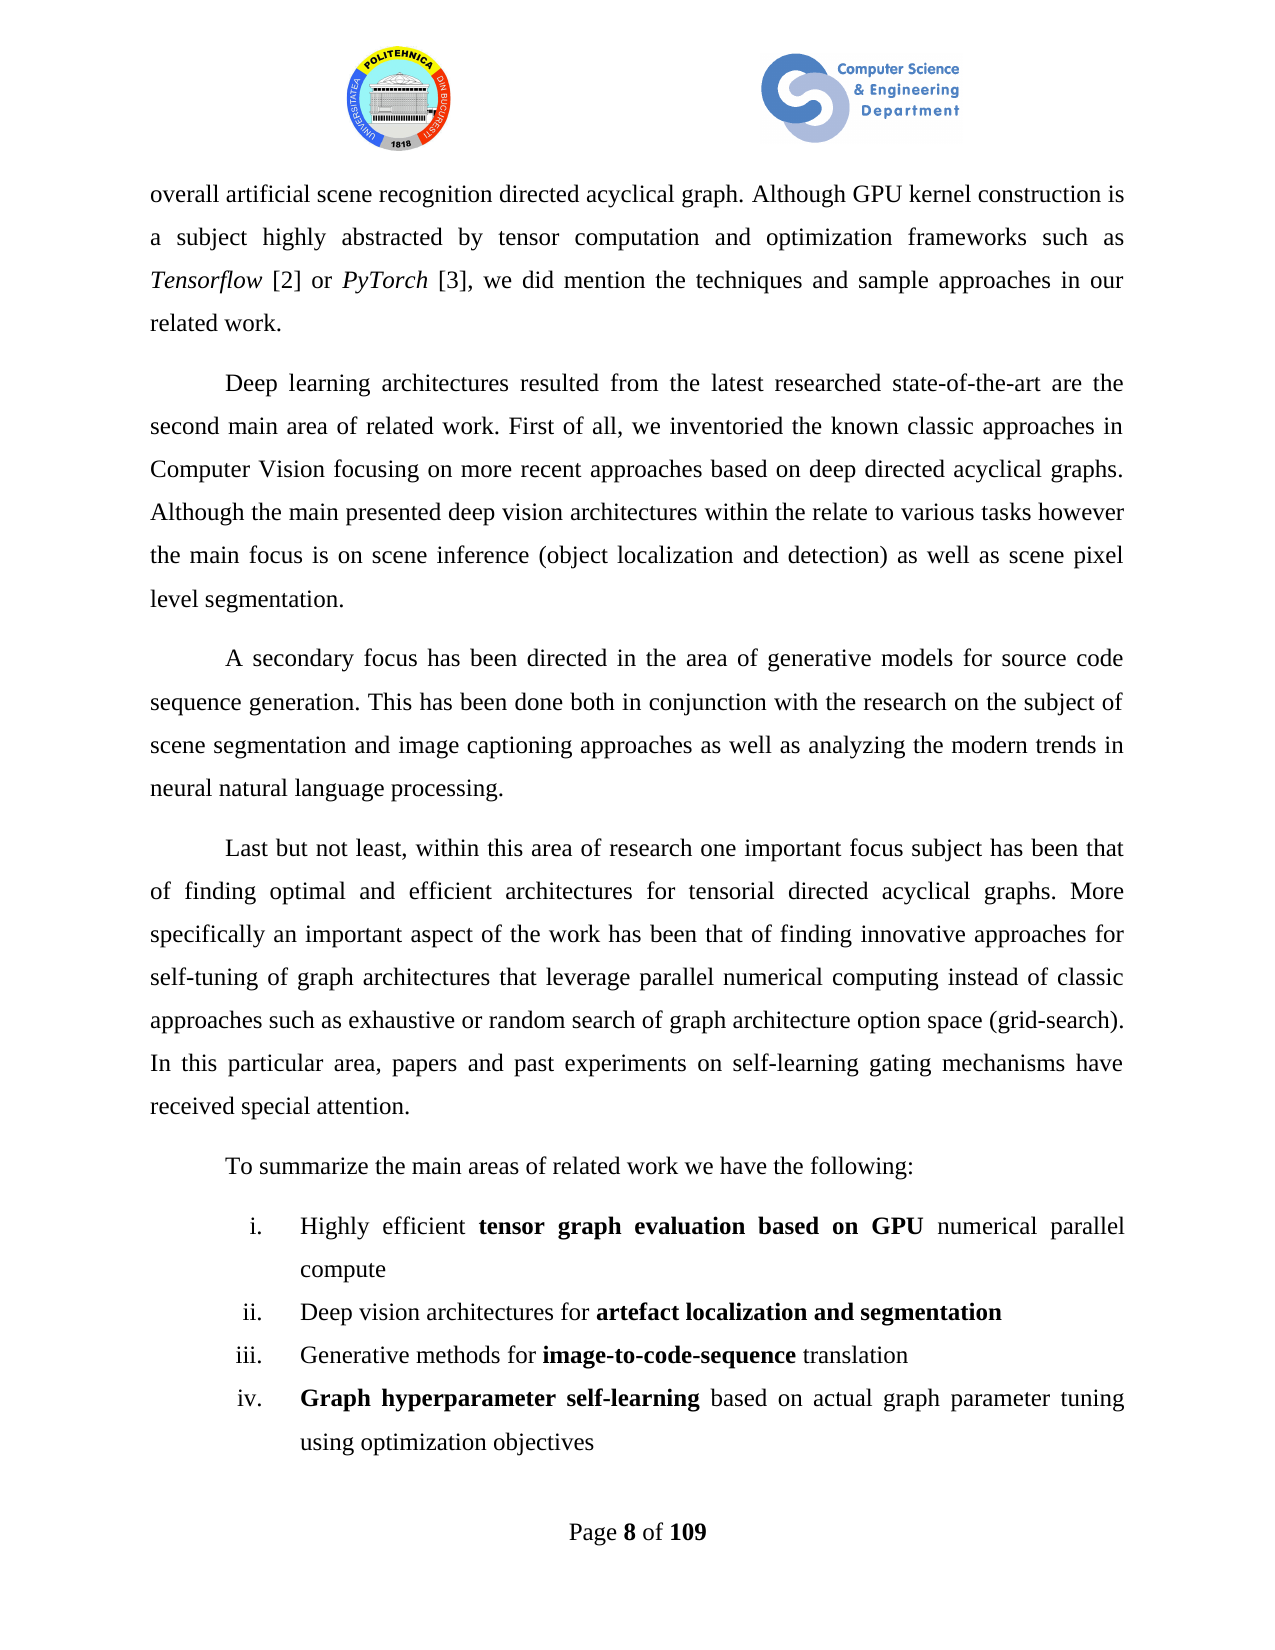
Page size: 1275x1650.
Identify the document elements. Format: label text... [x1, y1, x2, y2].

picture [760, 53, 963, 144]
list Graph hyperparameter self-learning based on actual graph parameter tuning using optimization objectives [262, 1383, 1125, 1455]
list Generative methods for image-to-code-sequence translation [262, 1340, 1125, 1369]
list Highly efficient tensor graph evaluation based on GPU numerical parallel compute [262, 1211, 1125, 1283]
picture [346, 46, 451, 151]
text To summarize the main areas of related work we have the following: [150, 1151, 1125, 1180]
text Last but not least, within this area of research one important focus subject has been that of finding optimal and efficient architectures for tensorial directed acyclical graphs. More specifically an important aspect of the work has been that of finding innovative approaches for self-tuning of graph architectures that leverage parallel numerical computing instead of classic approaches such as exhaustive or random search of graph architecture option space (grid-search). In this particular area, papers and past experiments on self-learning gating mechanisms have received special attention. [150, 833, 1125, 1120]
text A secondary focus has been directed in the area of generative models for source code sequence generation. This has been done both in conjunction with the research on the subject of scene segmentation and image captioning approaches as well as analyzing the modern trends in neural natural language processing. [150, 643, 1125, 802]
text Deep learning architectures resulted from the latest researched state-of-the-art are the second main area of related work. First of all, we inventoried the known classic approaches in Computer Vision focusing on more recent approaches based on deep directed acyclical graphs. Although the main presented deep vision architectures within the relate to various tasks however the main focus is on scene inference (object localization and detection) as well as scene pixel level segmentation. [150, 368, 1125, 612]
list Deep vision architectures for artefact localization and segmentation [262, 1297, 1125, 1326]
